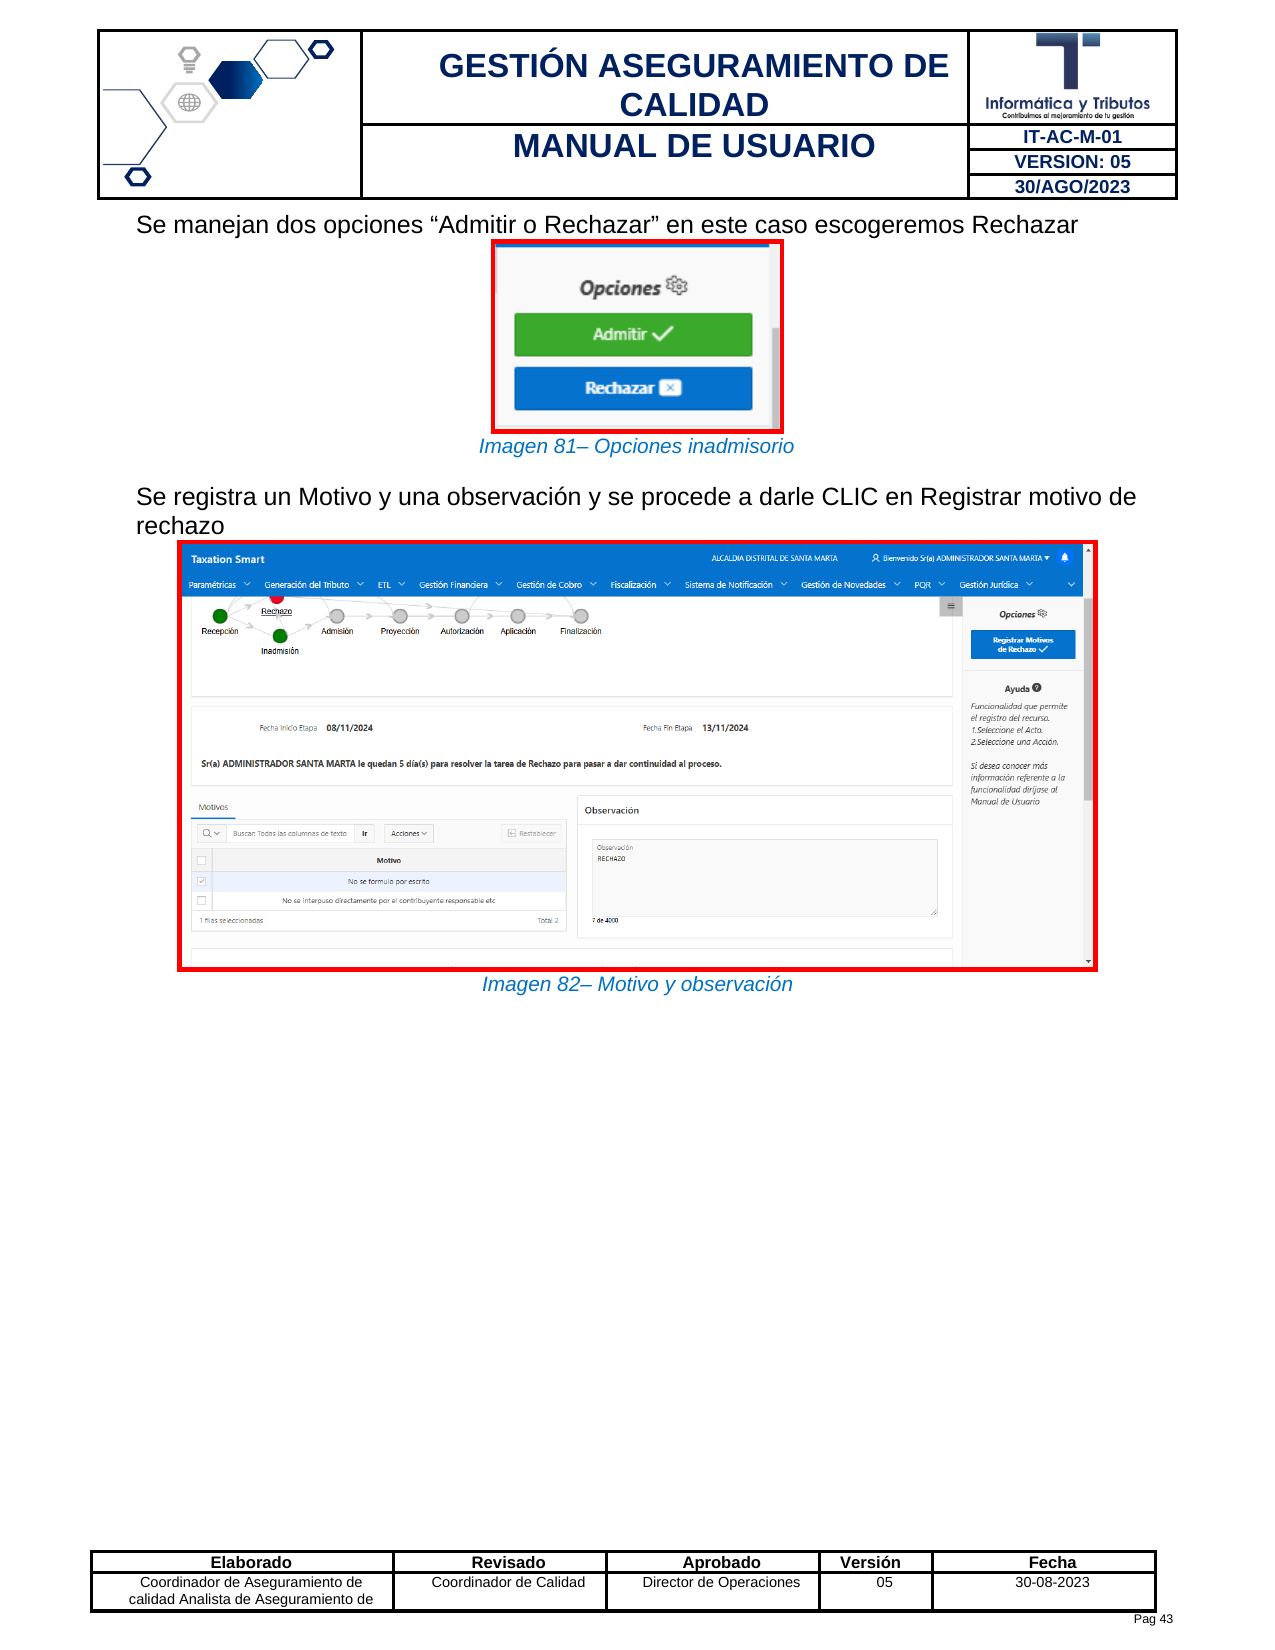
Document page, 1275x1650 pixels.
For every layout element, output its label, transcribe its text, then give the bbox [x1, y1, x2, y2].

text Imagen 81– Opciones inadmisorio [136, 434, 1139, 458]
text Se registra un Motivo y una observación y se procede a darle CLIC en Registrar motivo de rechazo [136, 482, 1139, 539]
picture [985, 32, 1150, 120]
text Se manejan dos opciones “Admitir o Rechazar” en este caso escogeremos Rechazar [136, 210, 1139, 239]
picture [182, 544, 1093, 967]
picture [495, 244, 780, 429]
text Imagen 82– Motivo y observación [136, 972, 1139, 996]
